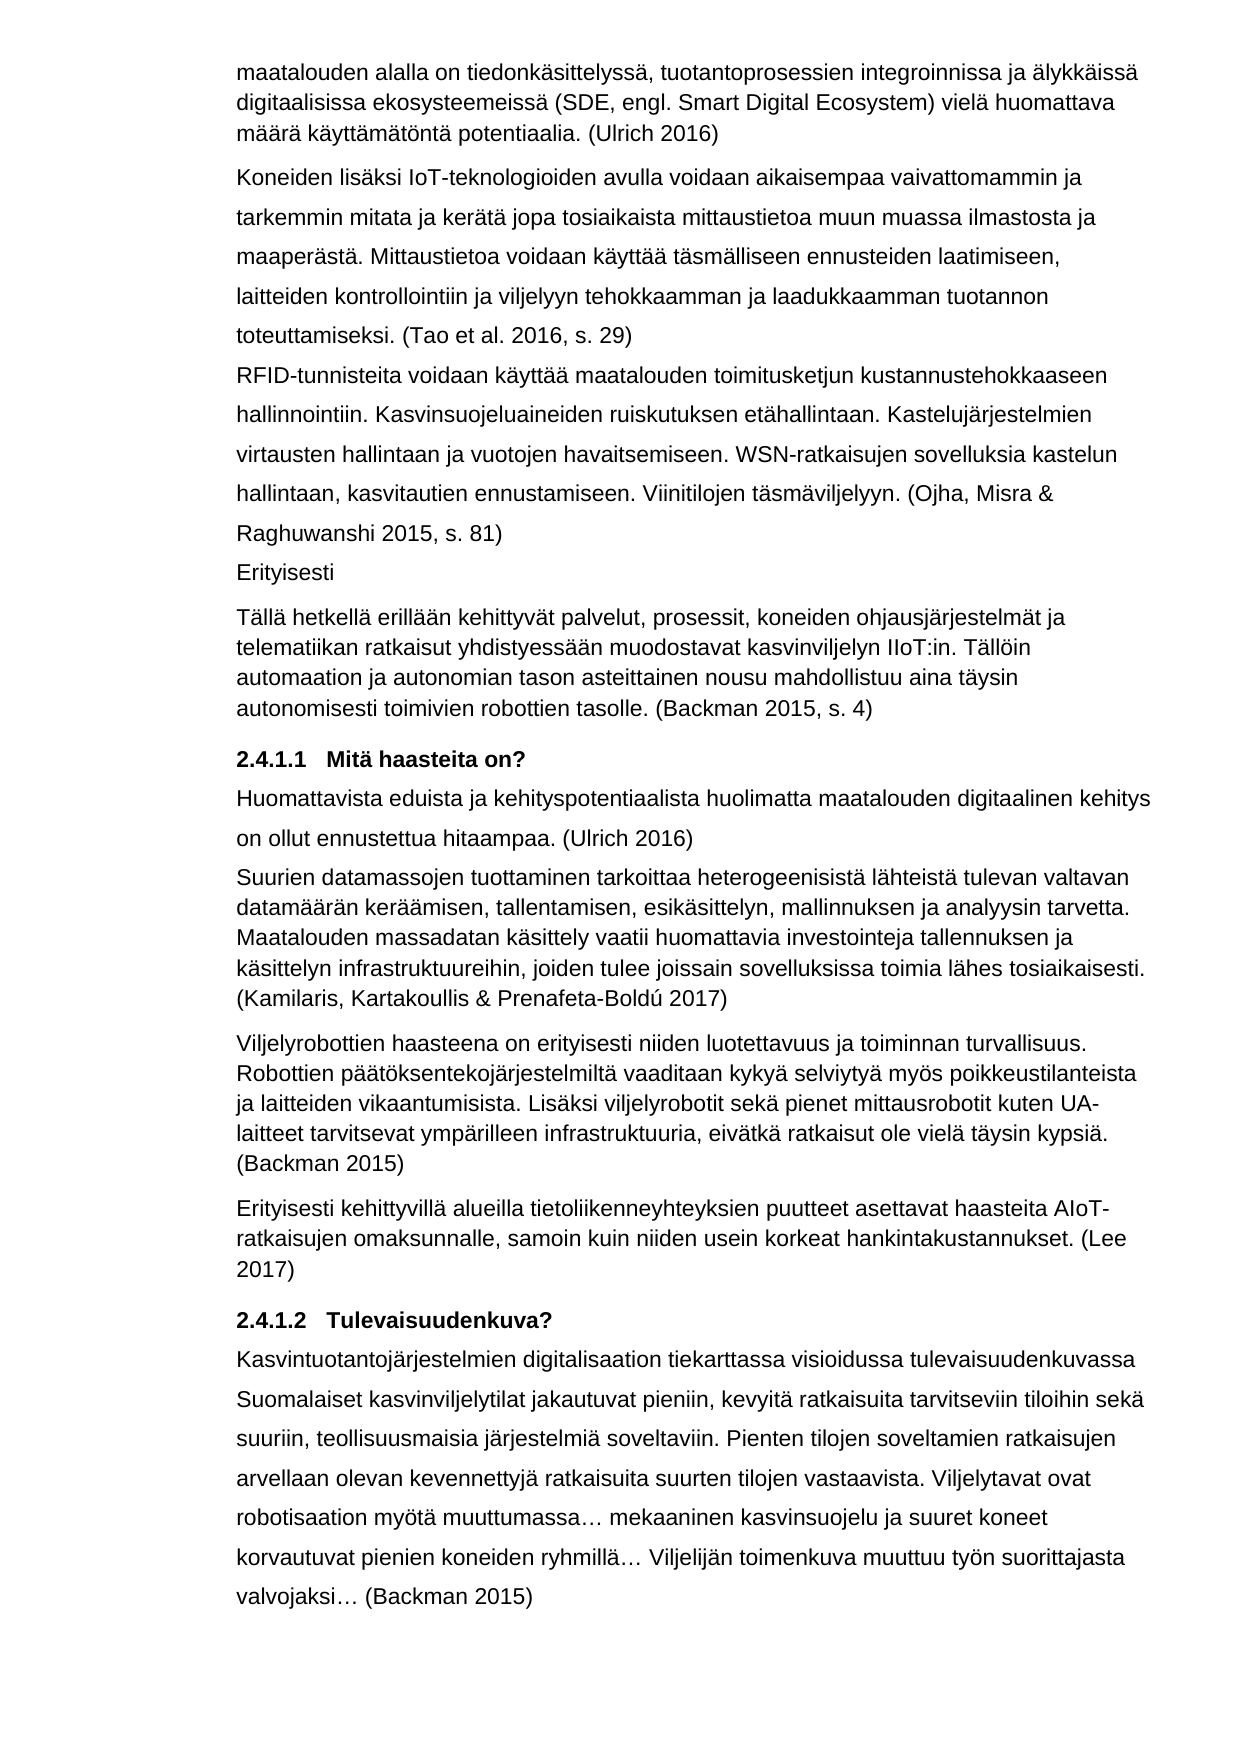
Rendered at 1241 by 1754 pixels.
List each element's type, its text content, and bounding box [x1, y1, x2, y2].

text Viljelyrobottien haasteena on erityisesti niiden luotettavuus ja toiminnan turvallisuus. Robottien päätöksentekojärjestelmiltä vaaditaan kykyä selviytyä myös poikkeustilanteista ja laitteiden vikaantumisista. Lisäksi viljelyrobotit sekä pienet mittausrobotit kuten UA-laitteet tarvitsevat ympärilleen infrastruktuuria, eivätkä ratkaisut ole vielä täysin kypsiä. (Backman 2015) [236, 1029, 1152, 1177]
text maatalouden alalla on tiedonkäsittelyssä, tuotantoprosessien integroinnissa ja älykkäissä digitaalisissa ekosysteemeissä (SDE, engl. Smart Digital Ecosystem) vielä huomattava määrä käyttämätöntä potentiaalia. (Ulrich 2016) [236, 59, 1152, 146]
subtitle Tulevaisuudenkuva? [236, 1307, 1152, 1333]
text Erityisesti [236, 559, 1152, 585]
text Suurien datamassojen tuottaminen tarkoittaa heterogeenisistä lähteistä tulevan valtavan datamäärän keräämisen, tallentamisen, esikäsittelyn, mallinnuksen ja analyysin tarvetta. Maatalouden massadatan käsittely vaatii huomattavia investointeja tallennuksen ja käsittelyn infrastruktuureihin, joiden tulee joissain sovelluksissa toimia lähes tosiaikaisesti. (Kamilaris, Kartakoullis & Prenafeta-Boldú 2017) [236, 864, 1152, 1011]
text Erityisesti kehittyvillä alueilla tietoliikenneyhteyksien puutteet asettavat haasteita AIoT-ratkaisujen omaksunnalle, samoin kuin niiden usein korkeat hankintakustannukset. (Lee 2017) [236, 1195, 1152, 1282]
text Tällä hetkellä erillään kehittyvät palvelut, prosessit, koneiden ohjausjärjestelmät ja telematiikan ratkaisut yhdistyessään muodostavat kasvinviljelyn IIoT:in. Tällöin automaation ja autonomian tason asteittainen nousu mahdollistuu aina täysin autonomisesti toimivien robottien tasolle. (Backman 2015, s. 4) [236, 604, 1152, 721]
subtitle Mitä haasteita on? [236, 746, 1152, 772]
